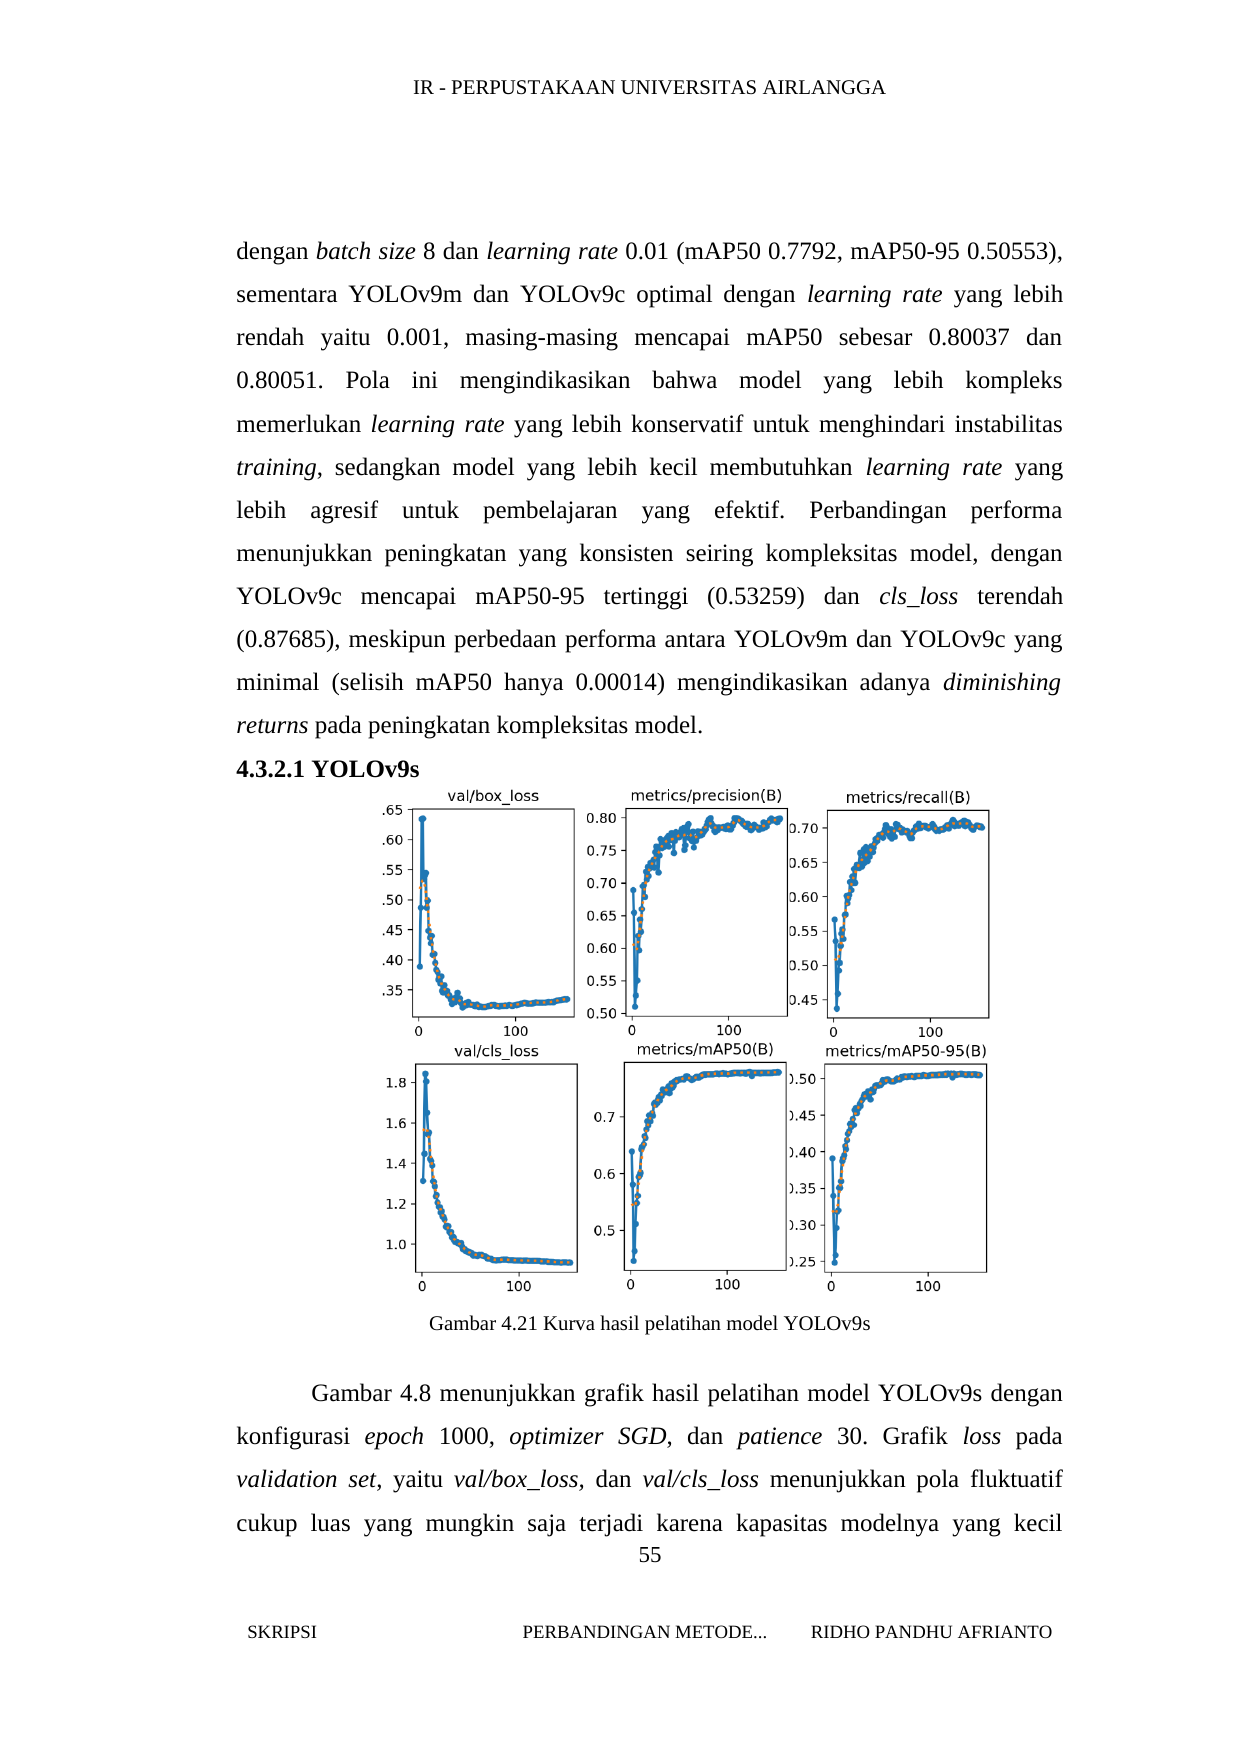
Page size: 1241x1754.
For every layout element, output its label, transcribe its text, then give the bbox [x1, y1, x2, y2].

subtitle 4.3.2.1 YOLOv9s [236, 754, 1063, 782]
text Gambar . Kurva hasil pelatihan model YOLOv9s [236, 1311, 1063, 1335]
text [236, 236, 1063, 739]
picture [381, 786, 994, 1298]
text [236, 1378, 1063, 1536]
